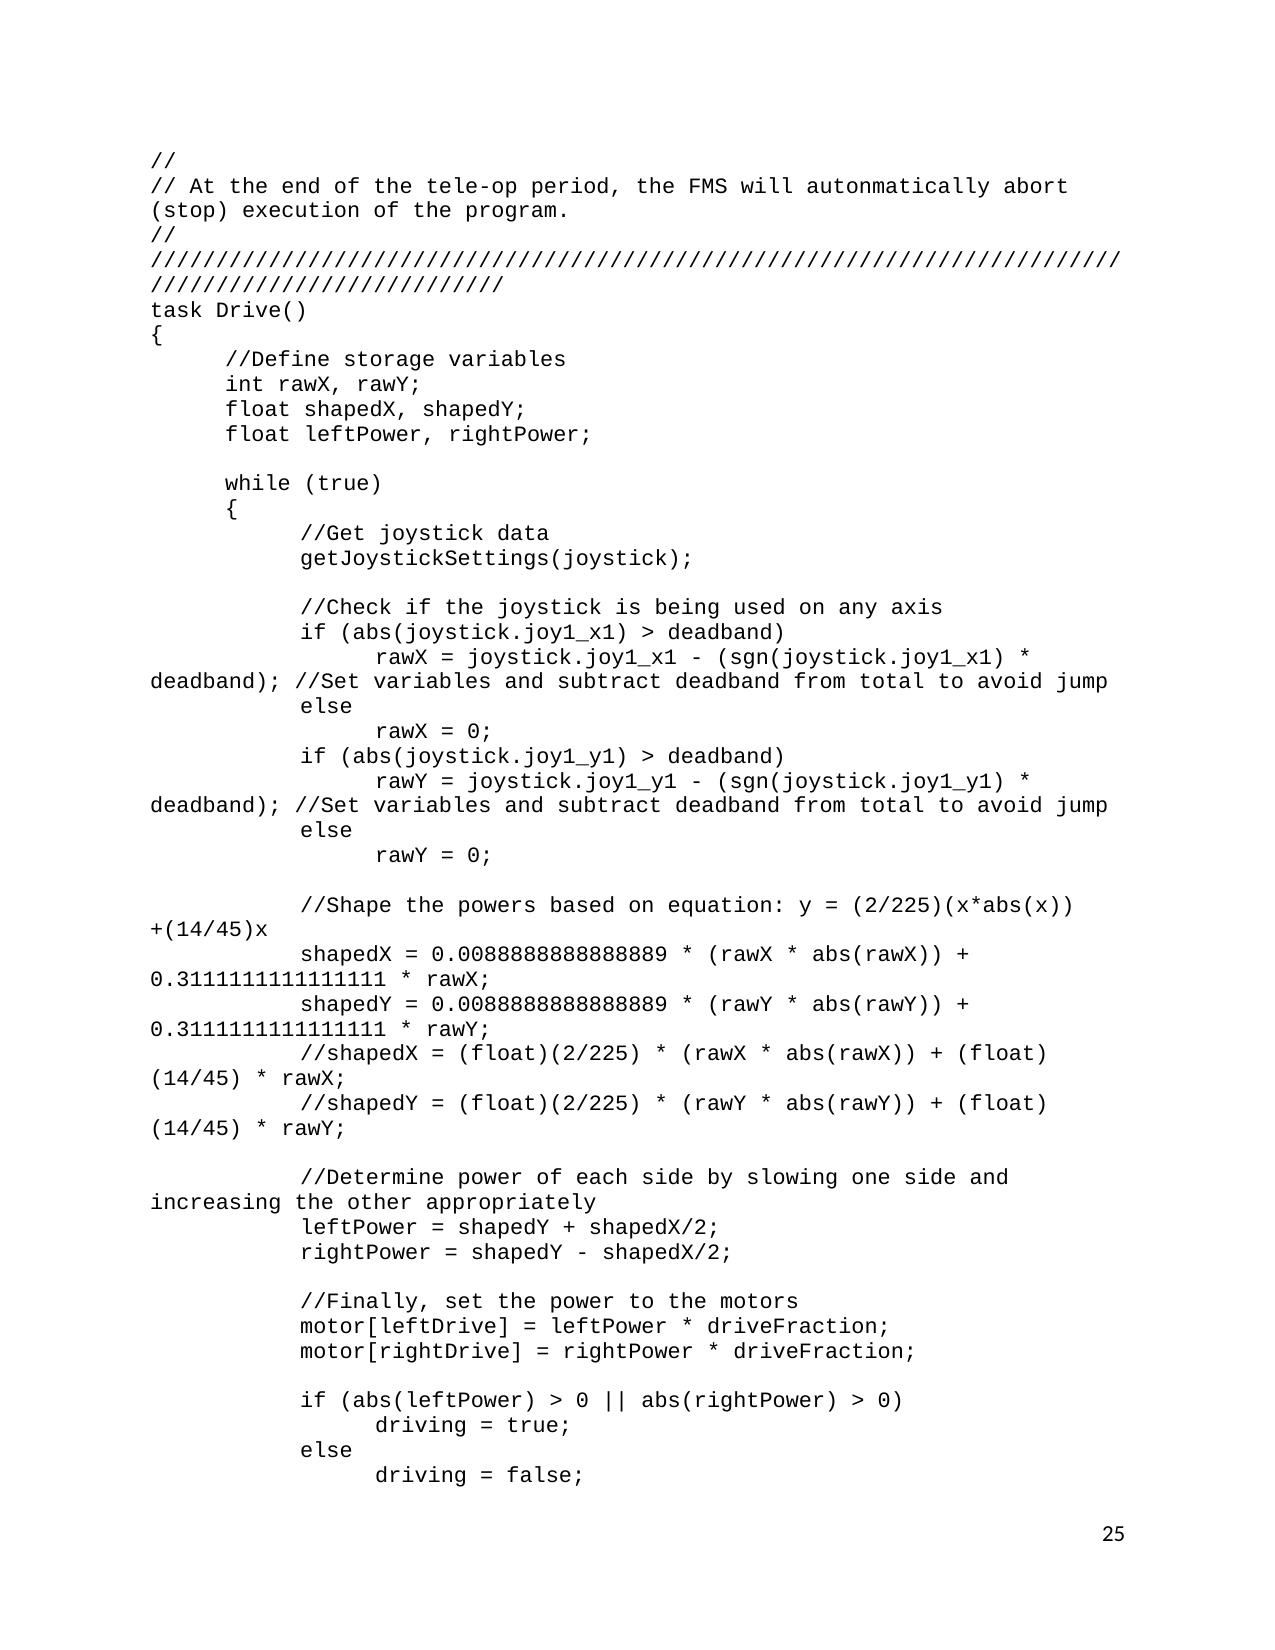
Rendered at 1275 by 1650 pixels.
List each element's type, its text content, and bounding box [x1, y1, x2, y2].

text rightPower = shapedY - shapedX/2; [150, 1241, 1125, 1266]
text motor[rightDrive] = rightPower * driveFraction; [150, 1340, 1125, 1365]
text float leftPower, rightPower; [150, 423, 1125, 447]
text //Determine power of each side by slowing one side and increasing the other appropriately [150, 1166, 1125, 1216]
text // [150, 224, 1125, 249]
text // [150, 150, 1125, 175]
text if (abs(joystick.joy1_y1) > deadband) [150, 745, 1125, 770]
text while (true) [150, 472, 1125, 497]
text if (abs(leftPower) > 0 || abs(rightPower) > 0) [150, 1389, 1125, 1414]
text shapedX = 0.0088888888888889 * (rawX * abs(rawX)) + 0.3111111111111111 * rawX; [150, 943, 1125, 993]
text motor[leftDrive] = leftPower * driveFraction; [150, 1315, 1125, 1340]
text rawX = joystick.joy1_x1 - (sgn(joystick.joy1_x1) * deadband); //Set variables and subtract deadband from total to avoid jump [150, 646, 1125, 695]
text driving = false; [150, 1464, 1125, 1489]
text leftPower = shapedY + shapedX/2; [150, 1216, 1125, 1241]
text rawX = 0; [150, 720, 1125, 745]
text //Finally, set the power to the motors [150, 1290, 1125, 1315]
text ///////////////////////////////////////////////////////////////////////////////////////////////////// [150, 249, 1125, 299]
text //Shape the powers based on equation: y = (2/225)(x*abs(x))+(14/45)x [150, 894, 1125, 943]
text { [150, 323, 1125, 348]
text //shapedX = (float)(2/225) * (rawX * abs(rawX)) + (float)(14/45) * rawX; [150, 1042, 1125, 1092]
text else [150, 819, 1125, 844]
text //Get joystick data [150, 522, 1125, 547]
text // At the end of the tele-op period, the FMS will autonmatically abort (stop) execution of the program. [150, 175, 1125, 224]
text if (abs(joystick.joy1_x1) > deadband) [150, 621, 1125, 646]
text { [150, 497, 1125, 522]
text rawY = joystick.joy1_y1 - (sgn(joystick.joy1_y1) * deadband); //Set variables and subtract deadband from total to avoid jump [150, 770, 1125, 819]
text float shapedX, shapedY; [150, 398, 1125, 423]
text //Check if the joystick is being used on any axis [150, 596, 1125, 621]
text driving = true; [150, 1414, 1125, 1439]
text task Drive() [150, 299, 1125, 323]
text int rawX, rawY; [150, 373, 1125, 398]
text else [150, 695, 1125, 720]
text rawY = 0; [150, 844, 1125, 869]
text //shapedY = (float)(2/225) * (rawY * abs(rawY)) + (float)(14/45) * rawY; [150, 1092, 1125, 1142]
text //Define storage variables [150, 348, 1125, 373]
text shapedY = 0.0088888888888889 * (rawY * abs(rawY)) + 0.3111111111111111 * rawY; [150, 993, 1125, 1042]
text else [150, 1439, 1125, 1464]
text getJoystickSettings(joystick); [150, 547, 1125, 571]
